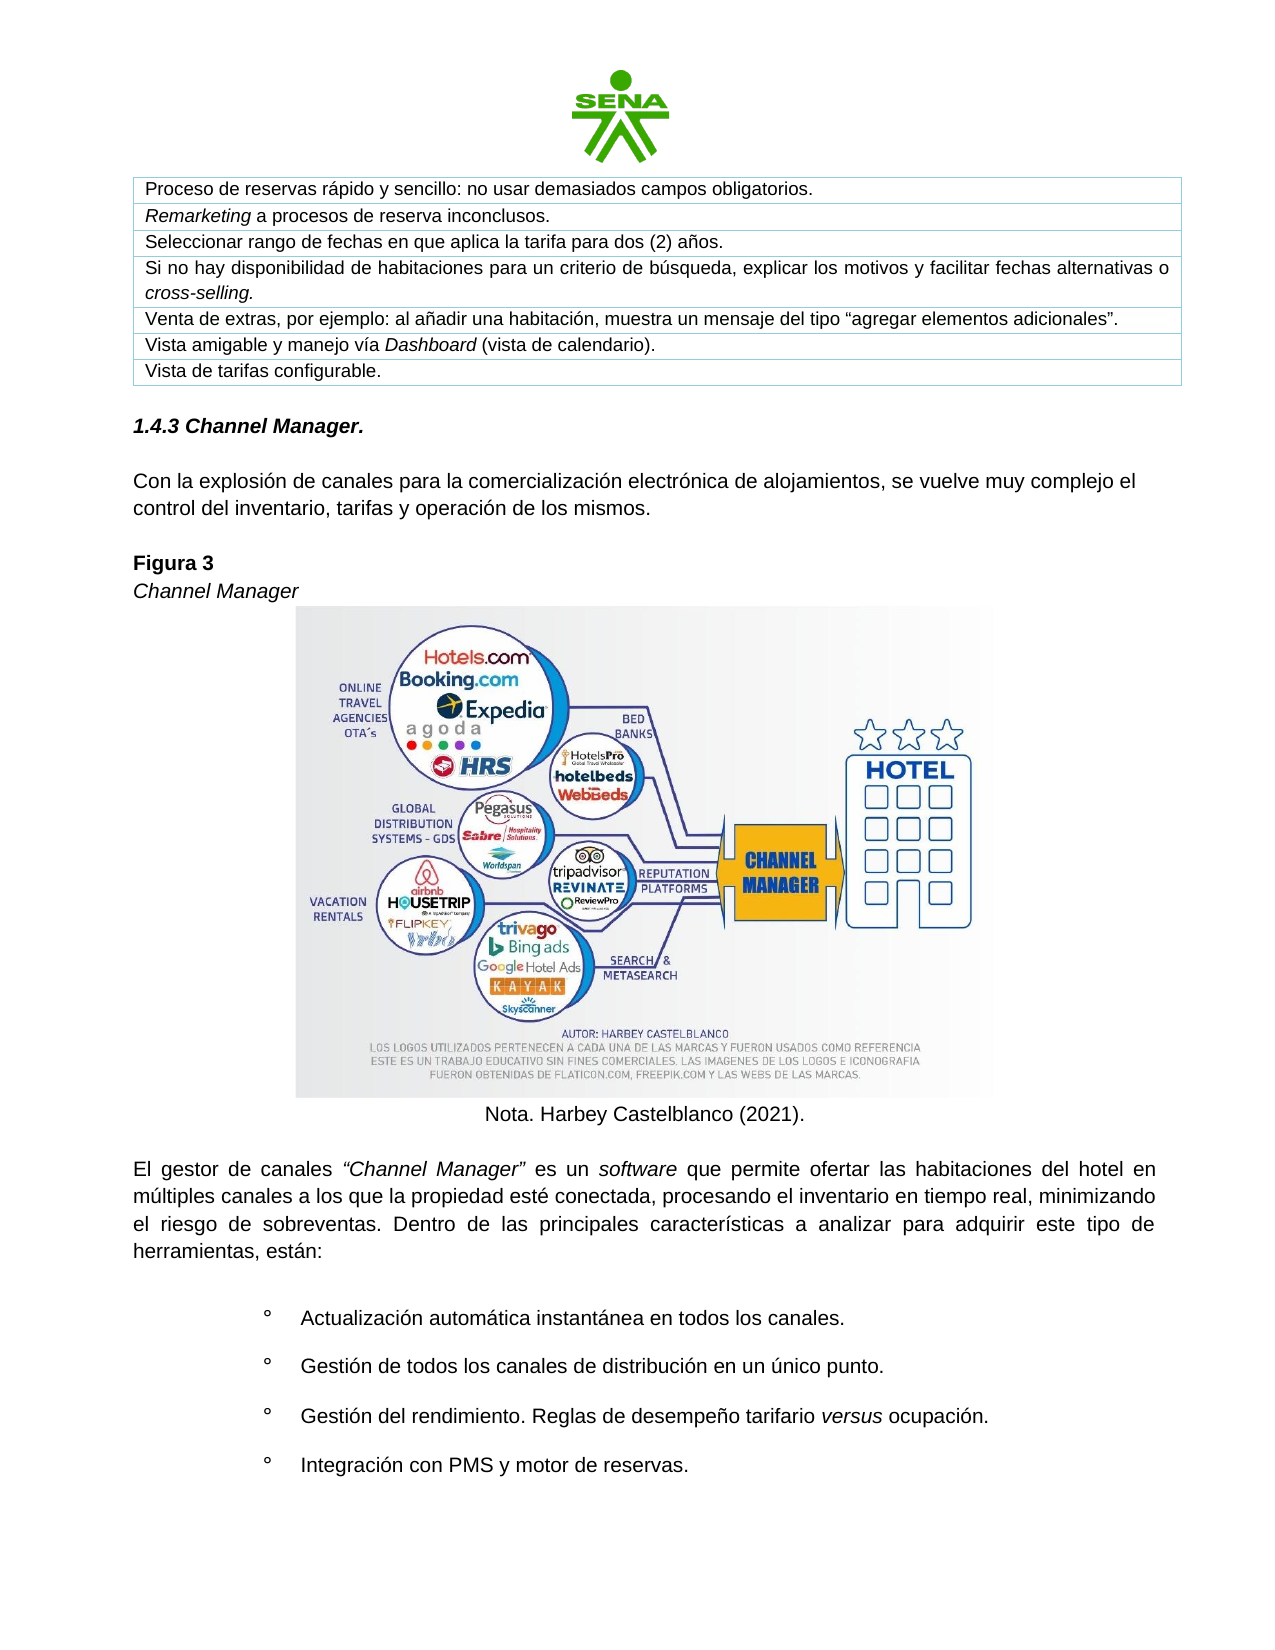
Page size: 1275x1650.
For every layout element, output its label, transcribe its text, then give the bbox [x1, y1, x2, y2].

list Integración con PMS y motor de reservas. [263, 1441, 1157, 1484]
text Figura 3 [133, 551, 1157, 575]
table_cell Proceso de reservas rápido y sencillo: no usar demasiados campos obligatorios. [134, 178, 1181, 203]
list Actualización automática instantánea en todos los canales. [263, 1294, 1157, 1337]
table_cell Si no hay disponibilidad de habitaciones para un criterio de búsqueda, explicar los motivos y facilitar fechas alternativas o cross-selling. [134, 257, 1181, 307]
text El gestor de canales “Channel Manager” es un software que permite ofertar las habitaciones del hotel en múltiples canales a los que la propiedad esté conectada, procesando el inventario en tiempo real, minimizando el riesgo de sobreventas. Dentro de las principales características a analizar para adquirir este tipo de herramientas, están: [133, 1157, 1157, 1263]
list Gestión del rendimiento. Reglas de desempeño tarifario versus ocupación. [263, 1392, 1157, 1435]
picture [572, 70, 670, 163]
list Gestión de todos los canales de distribución en un único punto. [263, 1343, 1157, 1386]
table_cell Vista de tarifas configurable. [134, 360, 1181, 385]
table_cell Seleccionar rango de fechas en que aplica la tarifa para dos (2) años. [134, 231, 1181, 256]
text Con la explosión de canales para la comercialización electrónica de alojamientos, se vuelve muy complejo el control del inventario, tarifas y operación de los mismos. [133, 468, 1157, 520]
text Channel Manager [133, 578, 1157, 602]
table_cell Vista amigable y manejo vía Dashboard (vista de calendario). [134, 334, 1181, 359]
table_cell Remarketing a procesos de reserva inconclusos. [134, 204, 1181, 229]
picture [295, 606, 995, 1098]
text Nota. Harbey Castelblanco (2021). [133, 1102, 1157, 1126]
table_cell Venta de extras, por ejemplo: al añadir una habitación, muestra un mensaje del tipo “agregar elementos adicionales”. [134, 308, 1181, 333]
text 1.4.3 Channel Manager. [133, 413, 1157, 437]
